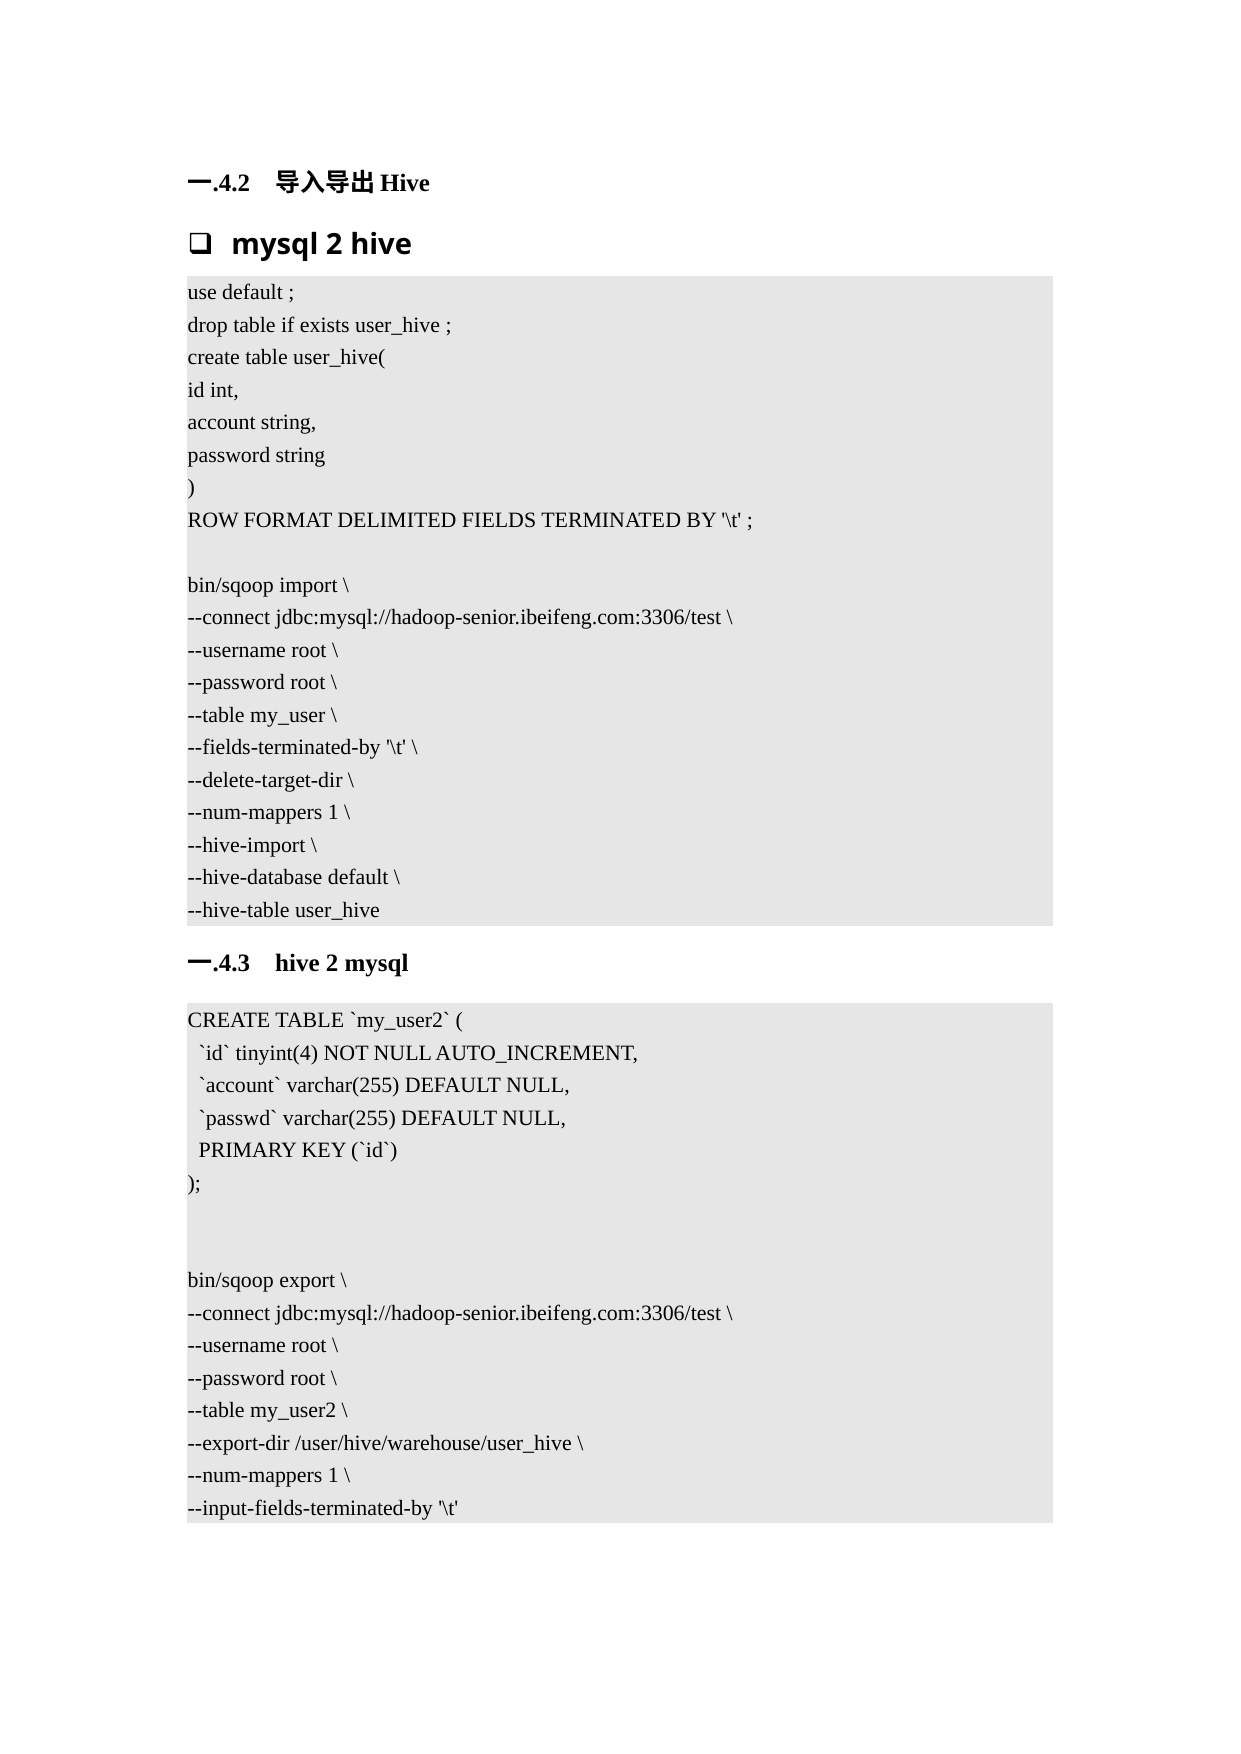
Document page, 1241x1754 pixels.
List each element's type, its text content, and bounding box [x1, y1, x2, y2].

subtitle 导入导出Hive [187, 162, 1053, 198]
text --hive-import \ [187, 828, 1053, 861]
text --username root \ [187, 1328, 1053, 1361]
text password string [187, 438, 1053, 471]
text drop table if exists user_hive ; [187, 308, 1053, 341]
text --password root \ [187, 1361, 1053, 1393]
text ); [187, 1166, 1053, 1198]
text use default ; [187, 276, 1053, 308]
text `passwd` varchar(255) DEFAULT NULL, [187, 1101, 1053, 1133]
text CREATE TABLE `my_user2` ( [187, 1003, 1053, 1036]
text --fields-terminated-by '\t' \ [187, 731, 1053, 763]
subtitle mysql 2 hive [187, 223, 1053, 263]
text create table user_hive( [187, 341, 1053, 373]
text account string, [187, 406, 1053, 438]
text PRIMARY KEY (`id`) [187, 1133, 1053, 1166]
text --num-mappers 1 \ [187, 796, 1053, 828]
text --table my_user \ [187, 698, 1053, 731]
text --delete-target-dir \ [187, 763, 1053, 796]
text --num-mappers 1 \ [187, 1458, 1053, 1491]
text --password root \ [187, 666, 1053, 698]
text --table my_user2 \ [187, 1393, 1053, 1426]
text --input-fields-terminated-by '\t' [187, 1491, 1053, 1523]
text ROW FORMAT DELIMITED FIELDS TERMINATED BY '\t' ; [187, 503, 1053, 536]
subtitle hive 2 mysql [187, 942, 1053, 978]
text --hive-table user_hive [187, 893, 1053, 926]
text bin/sqoop import \ [187, 568, 1053, 601]
text id int, [187, 373, 1053, 406]
text --export-dir /user/hive/warehouse/user_hive \ [187, 1426, 1053, 1458]
text --hive-database default \ [187, 861, 1053, 893]
text `id` tinyint(4) NOT NULL AUTO_INCREMENT, [187, 1036, 1053, 1068]
text --connect jdbc:mysql://hadoop-senior.ibeifeng.com:3306/test \ [187, 601, 1053, 633]
text `account` varchar(255) DEFAULT NULL, [187, 1068, 1053, 1101]
text --connect jdbc:mysql://hadoop-senior.ibeifeng.com:3306/test \ [187, 1296, 1053, 1328]
text ) [187, 471, 1053, 503]
text bin/sqoop export \ [187, 1263, 1053, 1296]
text --username root \ [187, 633, 1053, 666]
